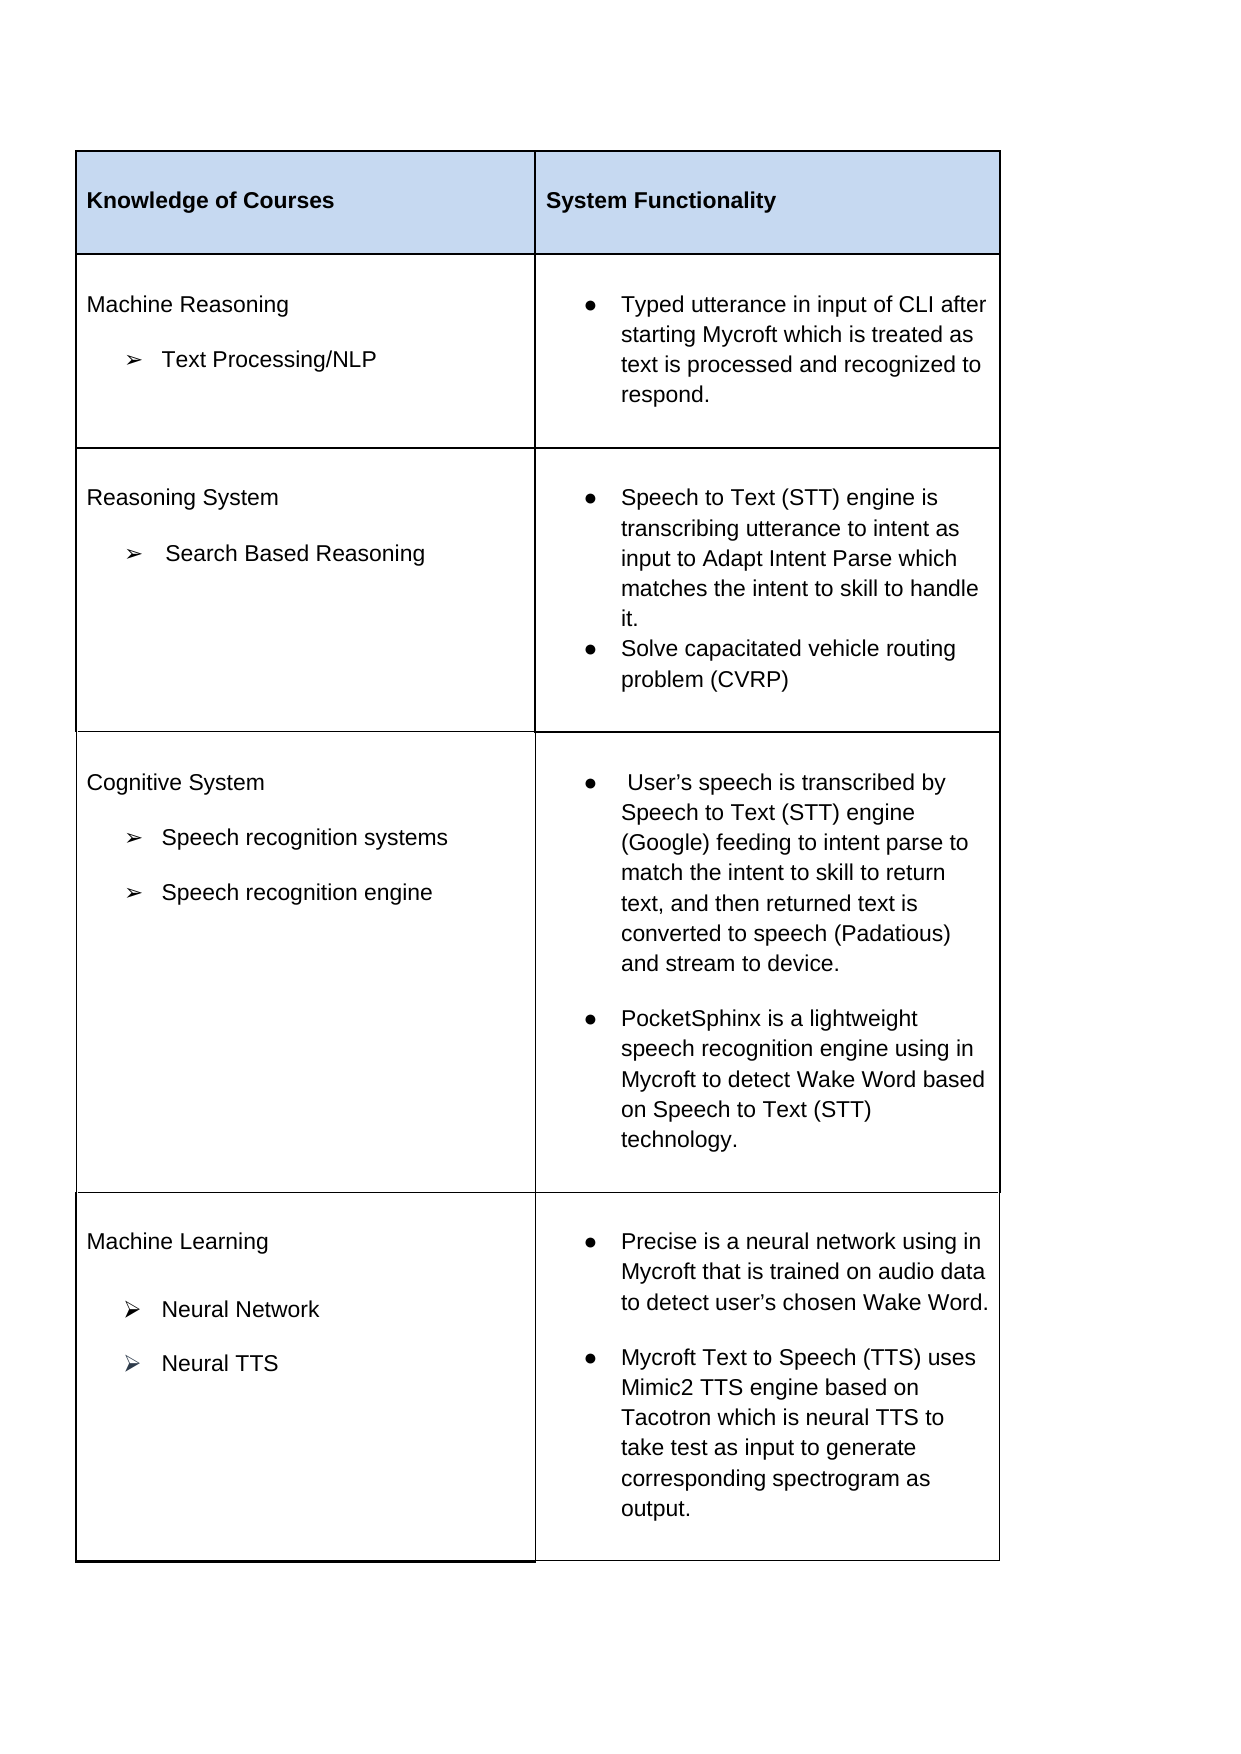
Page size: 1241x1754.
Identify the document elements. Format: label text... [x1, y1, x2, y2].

table_cell Reasoning System Search Based Reasoning [77, 449, 534, 731]
table_cell Machine Reasoning Text Processing/NLP [77, 255, 534, 447]
table_cell Speech to Text (STT) engine is transcribing utterance to intent as input to Adapt Intent Parse which matches the intent to skill to handle it. Solve capacitated vehicle routing problem (CVRP) [536, 449, 999, 731]
table_header System Functionality [536, 152, 999, 253]
table_cell Cognitive System Speech recognition systems Speech recognition engine [77, 732, 535, 1192]
table_cell User’s speech is transcribed by Speech to Text (STT) engine (Google) feeding to intent parse to match the intent to skill to return text, and then returned text is converted to speech (Padatious) and stream to device. PocketSphinx is a lightweight speech recognition engine using in Mycroft to detect Wake Word based on Speech to Text (STT) technology. [536, 733, 999, 1192]
table_header Knowledge of Courses [77, 152, 534, 253]
table_cell Typed utterance in input of CLI after starting Mycroft which is treated as text is processed and recognized to respond. [536, 255, 999, 447]
table_cell Machine Learning Neural Network Neural TTS [77, 1193, 535, 1560]
table_cell Precise is a neural network using in Mycroft that is trained on audio data to detect user’s chosen Wake Word. Mycroft Text to Speech (TTS) uses Mimic2 TTS engine based on Tacotron which is neural TTS to take test as input to generate corresponding spectrogram as output. [536, 1192, 999, 1560]
